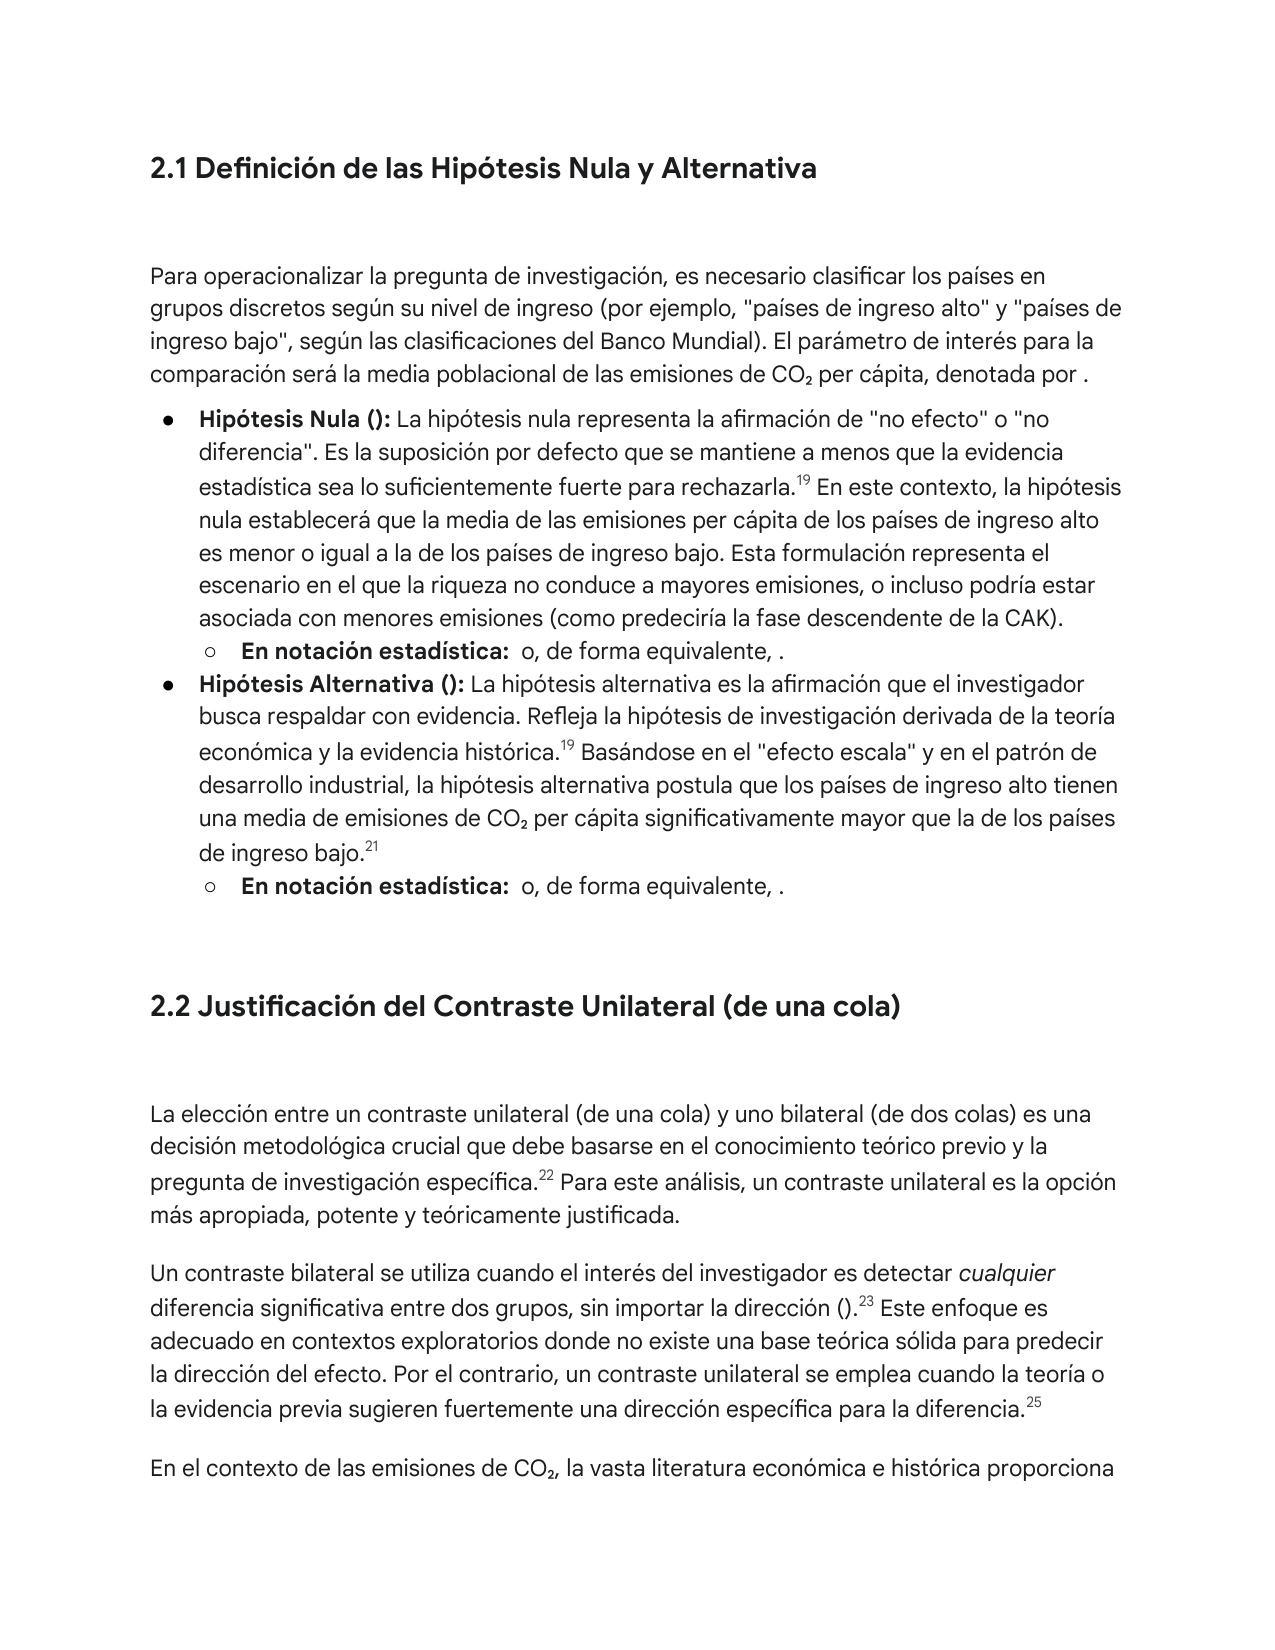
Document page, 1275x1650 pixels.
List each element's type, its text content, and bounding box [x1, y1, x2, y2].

text La elección entre un contraste unilateral (de una cola) y uno bilateral (de dos colas) es una decisión metodológica crucial que debe basarse en el conocimiento teórico previo y la pregunta de investigación específica.22 Para este análisis, un contraste unilateral es la opción más apropiada, potente y teóricamente justificada. [150, 1100, 1125, 1230]
text Un contraste bilateral se utiliza cuando el interés del investigador es detectar cualquier diferencia significativa entre dos grupos, sin importar la dirección ().23 Este enfoque es adecuado en contextos exploratorios donde no existe una base teórica sólida para predecir la dirección del efecto. Por el contrario, un contraste unilateral se emplea cuando la teoría o la evidencia previa sugieren fuertemente una dirección específica para la diferencia.25 [150, 1259, 1125, 1424]
list En notación estadística: o, de forma equivalente, . [203, 873, 1125, 901]
subtitle 2.1 Definición de las Hipótesis Nula y Alternativa [150, 150, 1125, 187]
list Hipótesis Alternativa (): La hipótesis alternativa es la afirmación que el investigador busca respaldar con evidencia. Refleja la hipótesis de investigación derivada de la teoría económica y la evidencia histórica.19 Basándose en el "efecto escala" y en el patrón de desarrollo industrial, la hipótesis alternativa postula que los países de ingreso alto tienen una media de emisiones de CO₂ per cápita significativamente mayor que la de los países de ingreso bajo.21 [161, 670, 1125, 868]
list Hipótesis Nula (): La hipótesis nula representa la afirmación de "no efecto" o "no diferencia". Es la suposición por defecto que se mantiene a menos que la evidencia estadística sea lo suficientemente fuerte para rechazarla.19 En este contexto, la hipótesis nula establecerá que la media de las emisiones per cápita de los países de ingreso alto es menor o igual a la de los países de ingreso bajo. Esta formulación representa el escenario en el que la riqueza no conduce a mayores emisiones, o incluso podría estar asociada con menores emisiones (como predeciría la fase descendente de la CAK). [161, 405, 1125, 633]
list En notación estadística: o, de forma equivalente, . [203, 637, 1125, 666]
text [150, 1454, 1125, 1482]
text Para operacionalizar la pregunta de investigación, es necesario clasificar los países en grupos discretos según su nivel de ingreso (por ejemplo, "países de ingreso alto" y "países de ingreso bajo", según las clasificaciones del Banco Mundial). El parámetro de interés para la comparación será la media poblacional de las emisiones de CO₂ per cápita, denotada por . [150, 262, 1125, 389]
subtitle 2.2 Justificación del Contraste Unilateral (de una cola) [150, 988, 1125, 1024]
